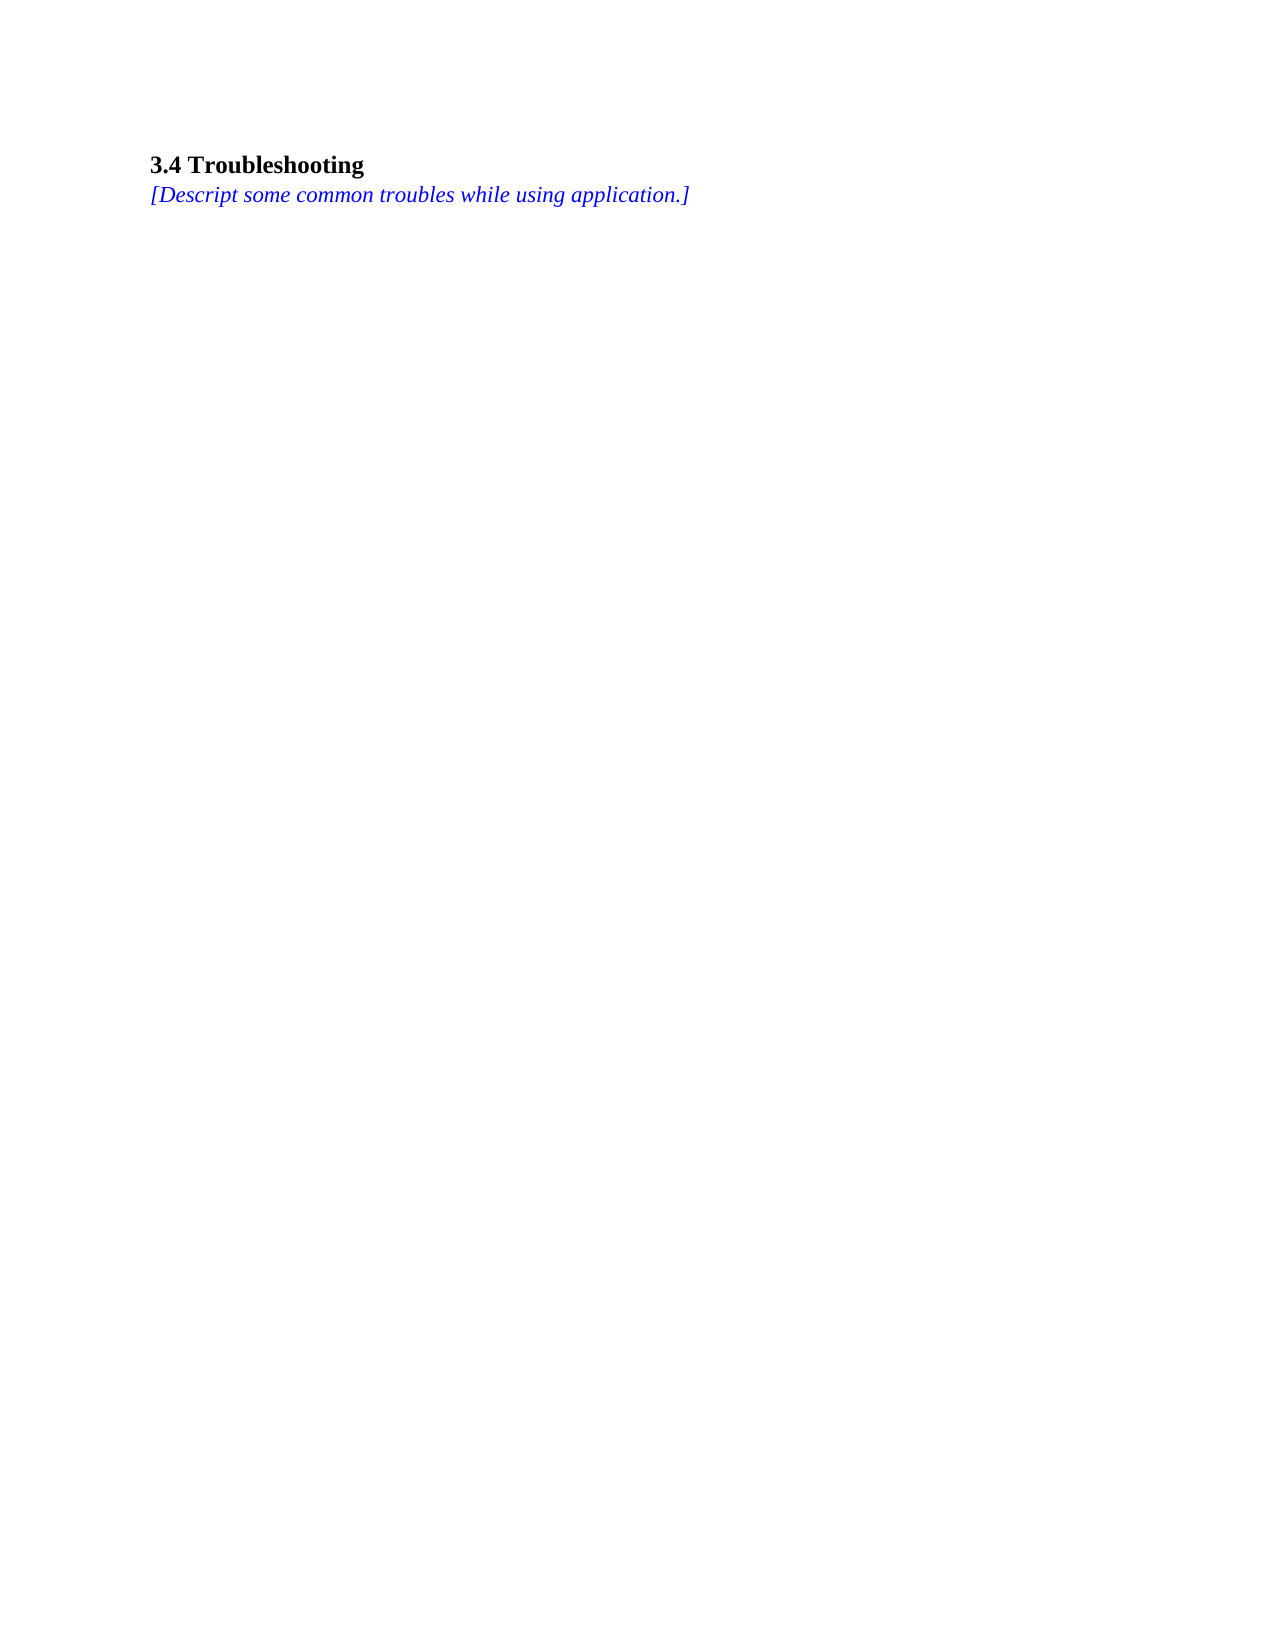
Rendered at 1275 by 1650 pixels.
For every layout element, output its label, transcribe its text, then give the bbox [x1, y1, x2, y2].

text [Descript some common troubles while using application.] [150, 181, 1125, 207]
subtitle 3.4 Troubleshooting [150, 150, 1125, 179]
